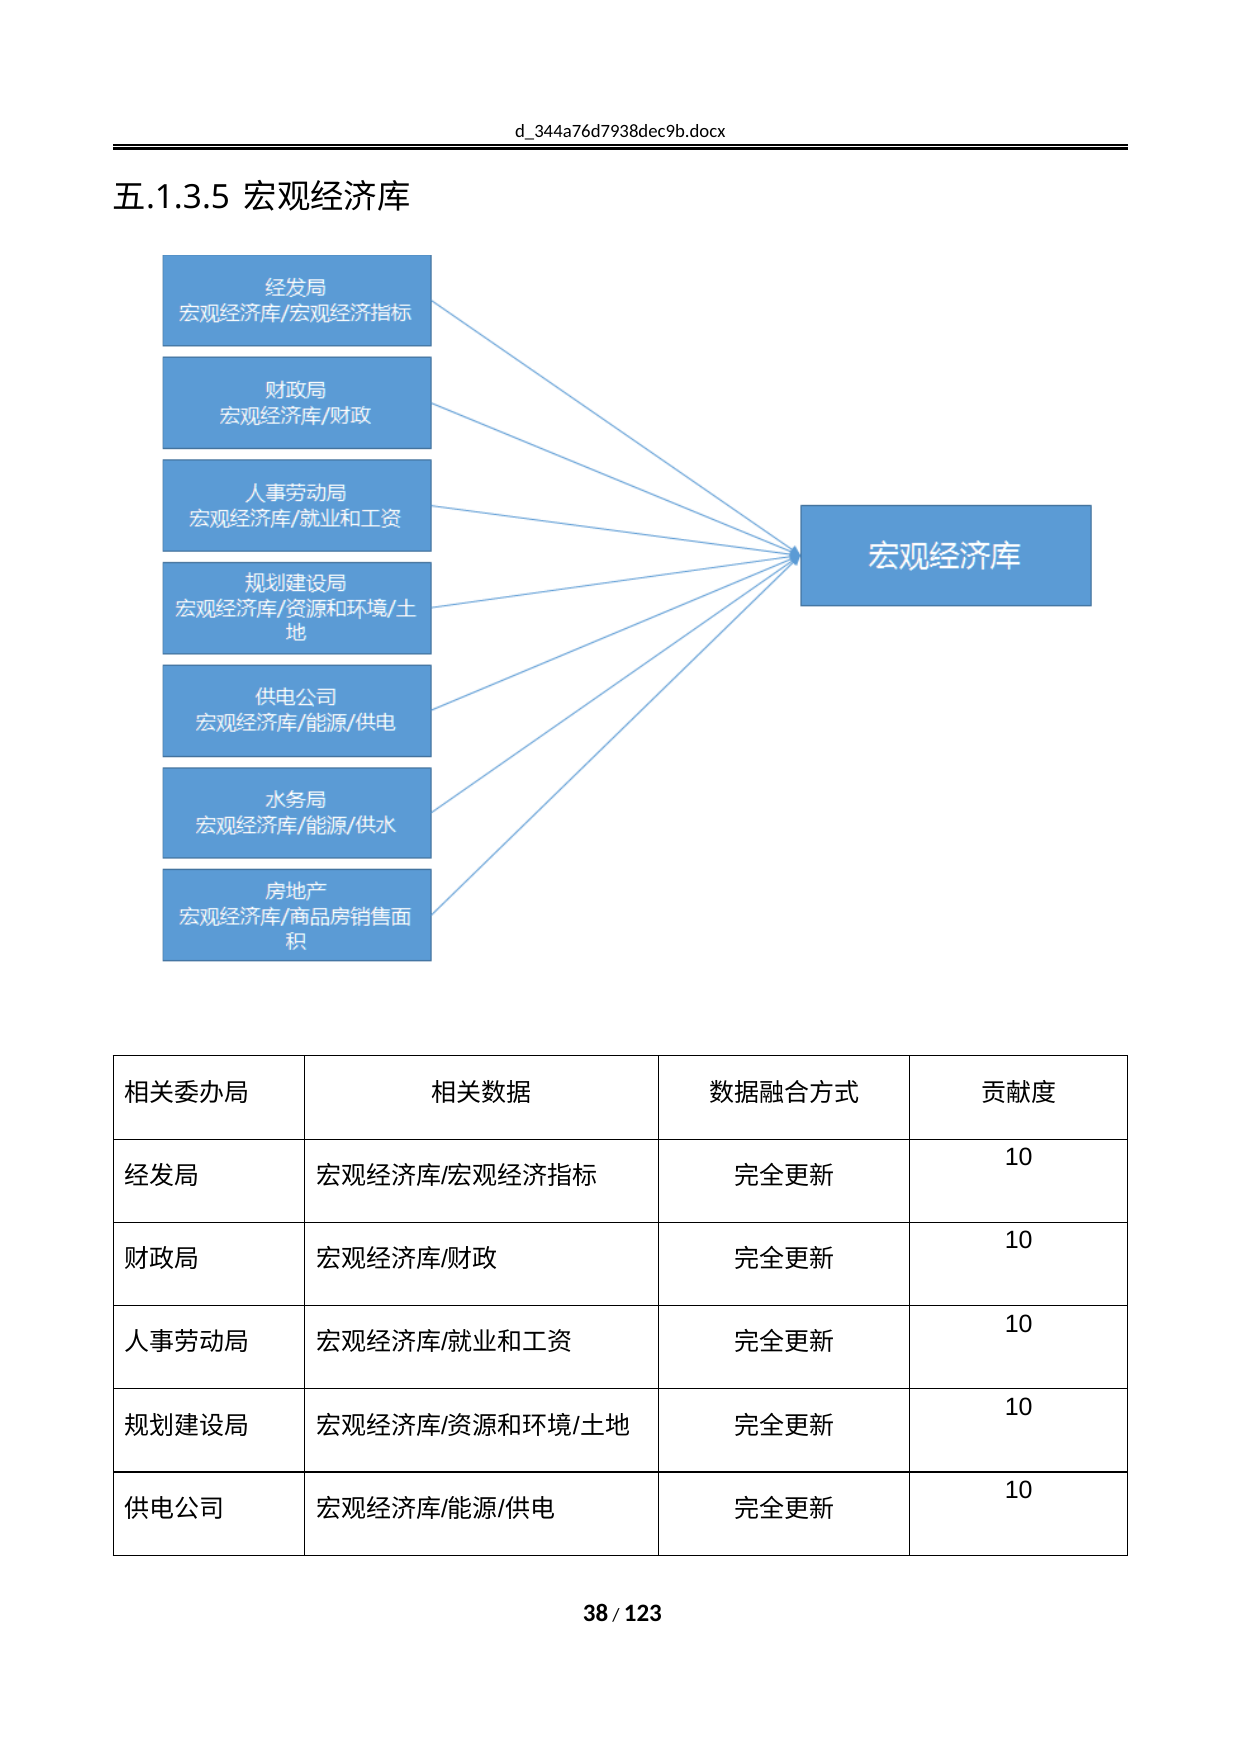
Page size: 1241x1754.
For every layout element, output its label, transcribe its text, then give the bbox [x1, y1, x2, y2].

table_header 贡献度 [910, 1056, 1127, 1138]
table_cell 完全更新 [659, 1306, 909, 1388]
table_cell 人事劳动局 [114, 1306, 304, 1388]
table_header 数据融合方式 [659, 1056, 909, 1138]
table_cell 经发局 [114, 1140, 304, 1222]
table_cell 完全更新 [659, 1140, 909, 1222]
table_cell 10 [910, 1140, 1127, 1222]
table_cell 规划建设局 [114, 1389, 304, 1471]
table_cell 宏观经济库/资源和环境/土地 [305, 1389, 658, 1471]
table_cell 10 [910, 1473, 1127, 1555]
table_cell 财政局 [114, 1223, 304, 1305]
table_cell 宏观经济库/能源/供电 [305, 1473, 658, 1555]
table_cell 供电公司 [114, 1473, 304, 1555]
table_header 相关数据 [305, 1056, 658, 1138]
table_cell 10 [910, 1389, 1127, 1471]
table_cell 宏观经济库/财政 [305, 1223, 658, 1305]
table_cell 10 [910, 1306, 1127, 1388]
table_cell 10 [910, 1223, 1127, 1305]
text 宏观经济库 [112, 161, 1128, 228]
table_header 相关委办局 [114, 1056, 304, 1138]
table_cell 完全更新 [659, 1473, 909, 1555]
table_cell 宏观经济库/就业和工资 [305, 1306, 658, 1388]
picture [162, 255, 1135, 983]
table_cell 完全更新 [659, 1389, 909, 1471]
table_cell 宏观经济库/宏观经济指标 [305, 1140, 658, 1222]
table_cell 完全更新 [659, 1223, 909, 1305]
